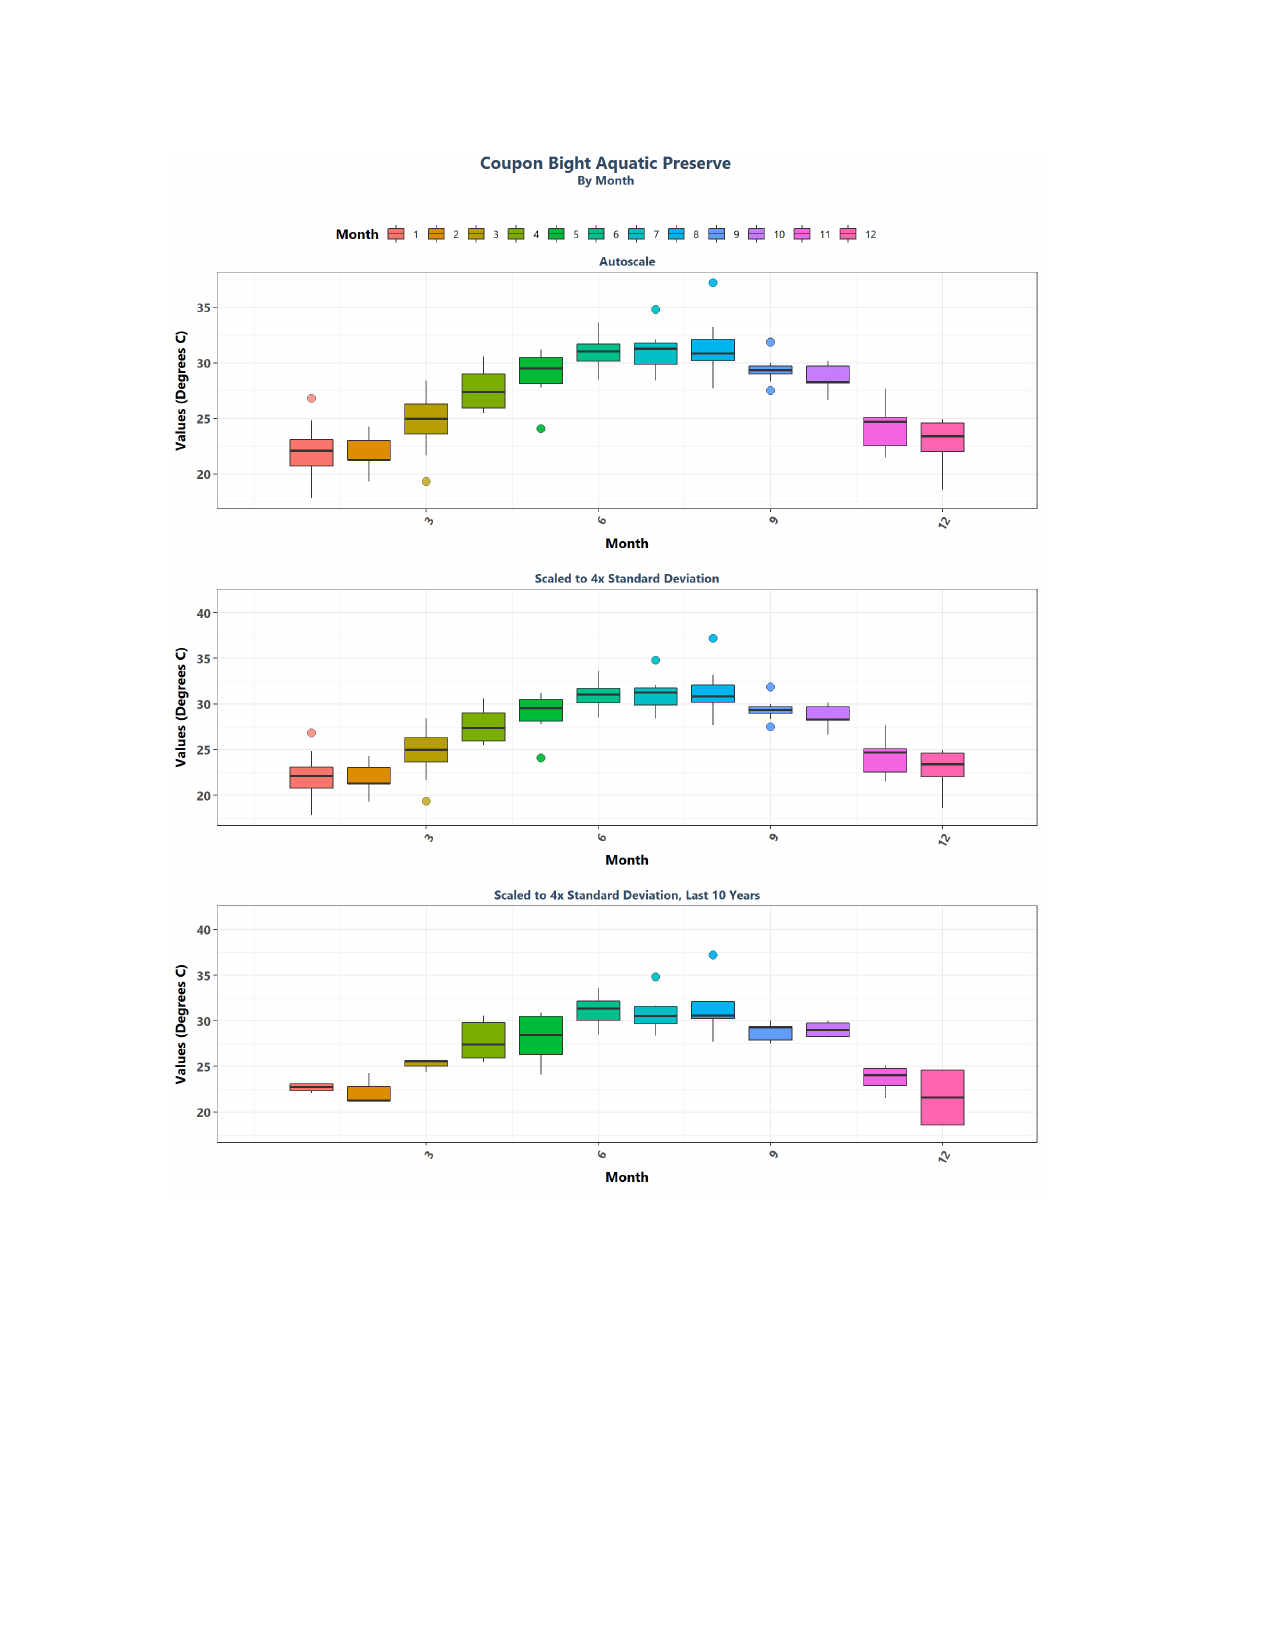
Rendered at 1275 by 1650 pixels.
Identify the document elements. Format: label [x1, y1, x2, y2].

picture [168, 150, 1044, 1200]
